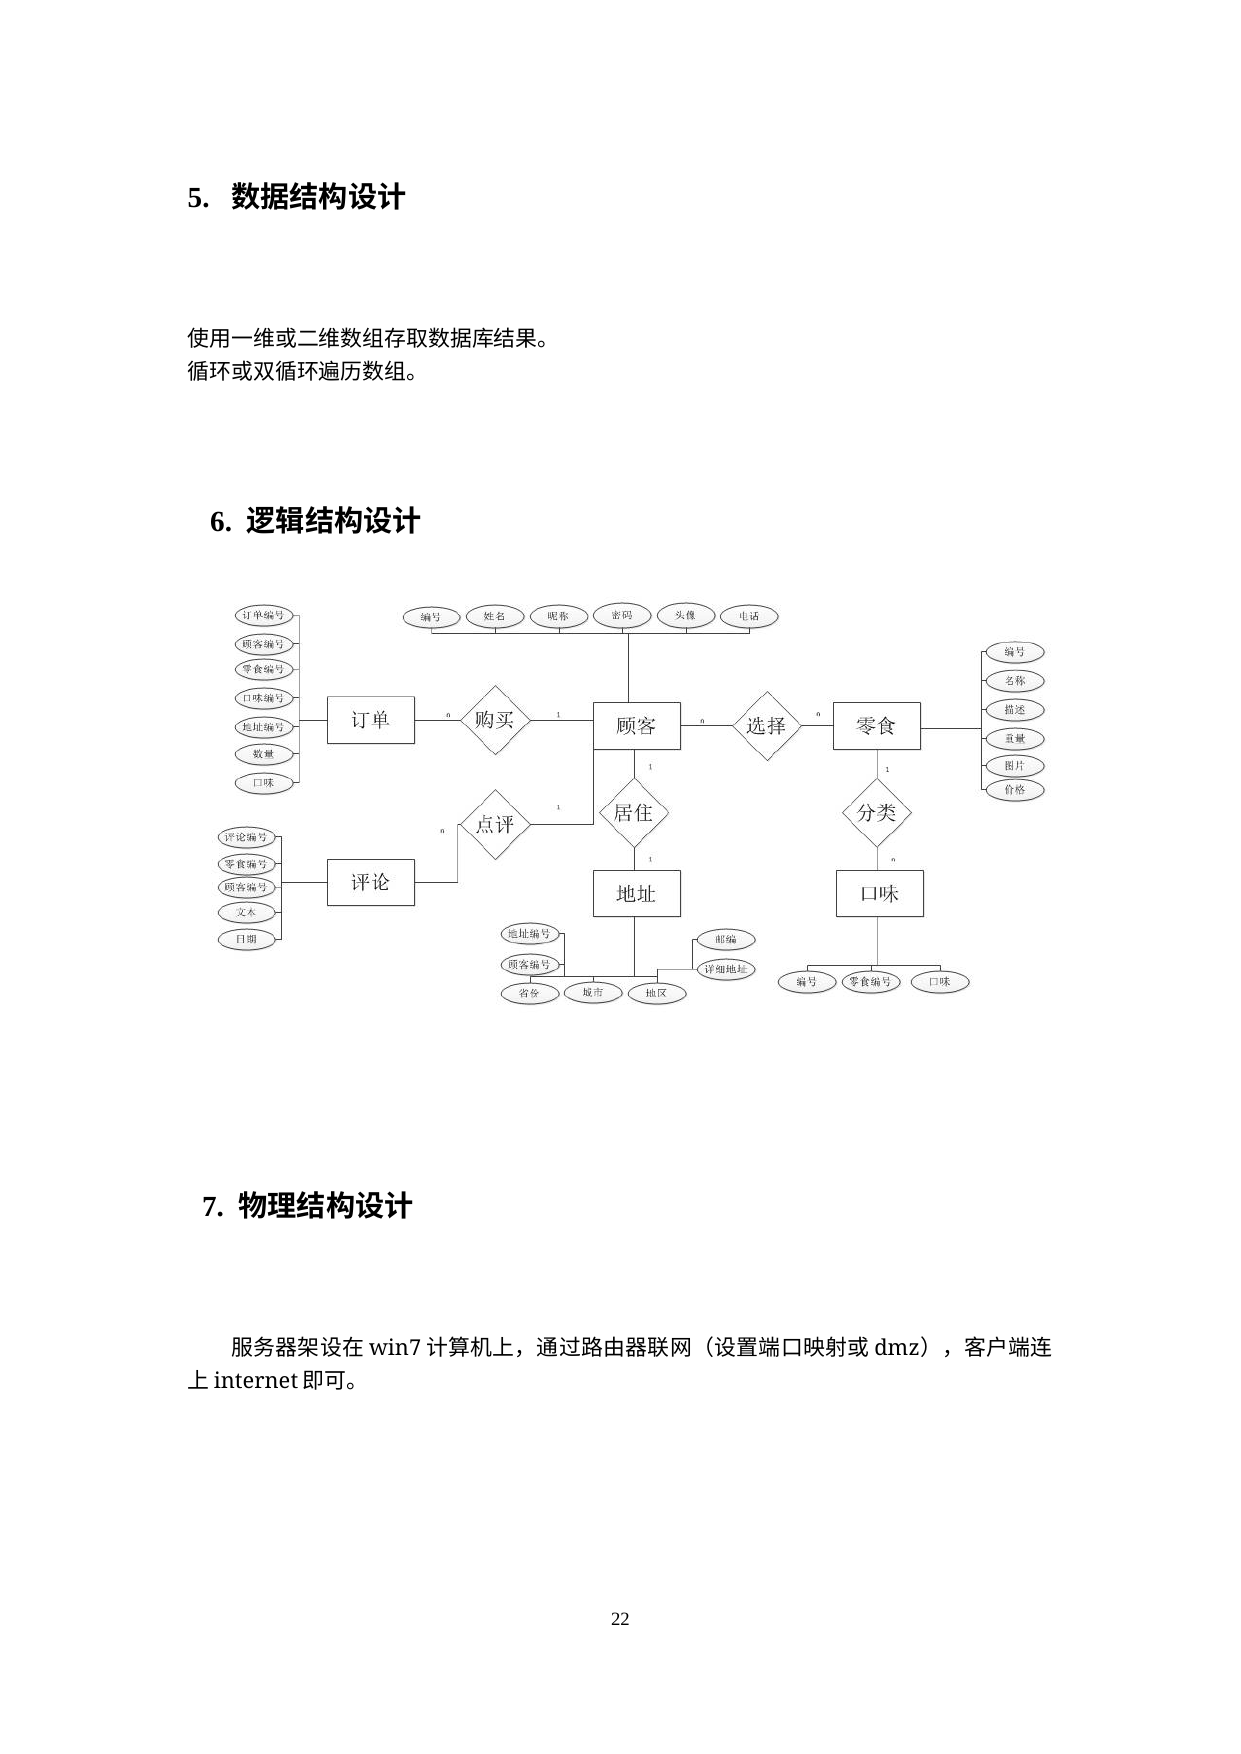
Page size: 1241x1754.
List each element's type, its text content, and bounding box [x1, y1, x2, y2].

subtitle 5. 数据结构设计 [187, 162, 1053, 227]
subtitle 6. 逻辑结构设计 [187, 486, 1053, 551]
text 循环或双循环遍历数组。 [187, 353, 1053, 386]
picture [195, 588, 1061, 1051]
subtitle 7. 物理结构设计 [187, 1171, 1053, 1236]
text 服务器架设在win7计算机上，通过路由器联网（设置端口映射或dmz），客户端连上internet即可。 [187, 1330, 1053, 1395]
text 使用一维或二维数组存取数据库结果。 [187, 321, 1053, 353]
